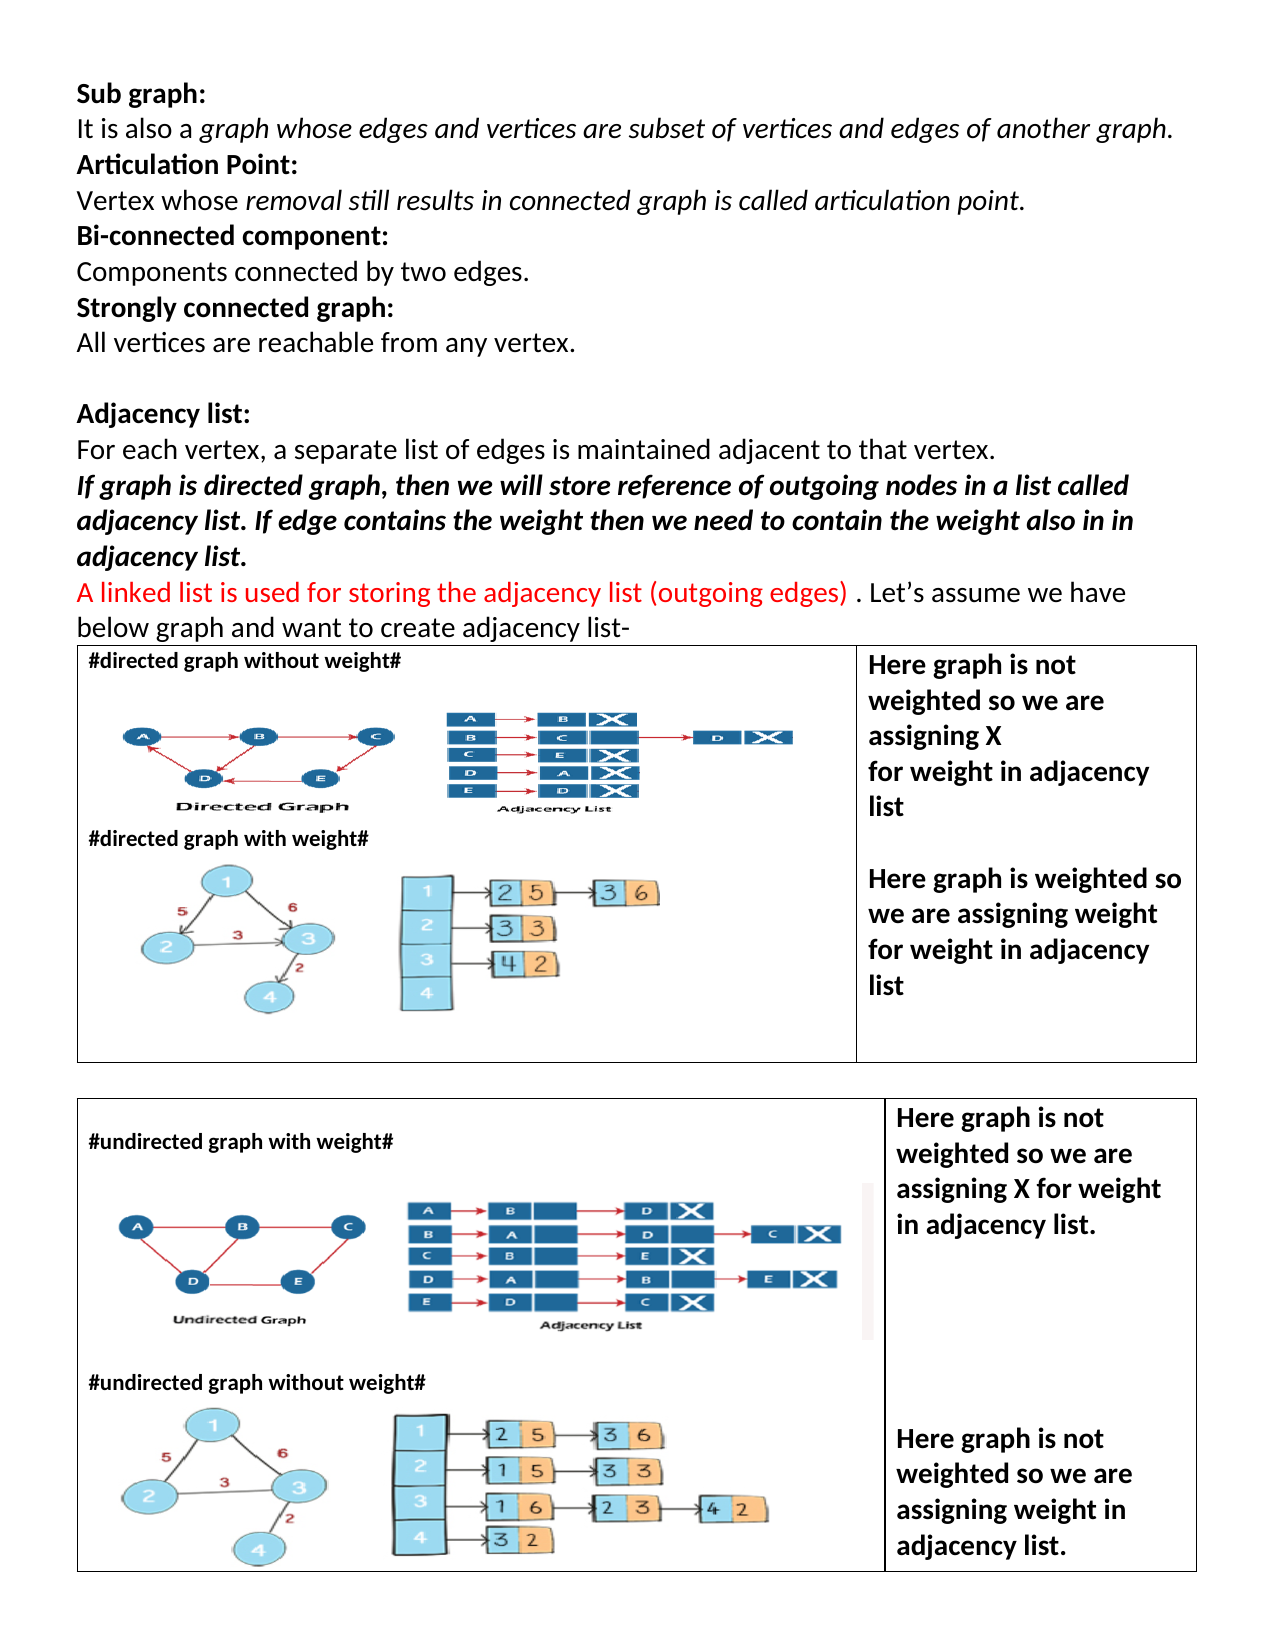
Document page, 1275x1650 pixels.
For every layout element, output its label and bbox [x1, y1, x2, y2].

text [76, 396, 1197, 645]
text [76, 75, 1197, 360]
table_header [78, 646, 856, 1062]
picture [88, 1183, 874, 1340]
picture [88, 702, 846, 824]
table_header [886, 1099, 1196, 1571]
picture [88, 1395, 810, 1571]
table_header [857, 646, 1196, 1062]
picture [88, 852, 702, 1026]
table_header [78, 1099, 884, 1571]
